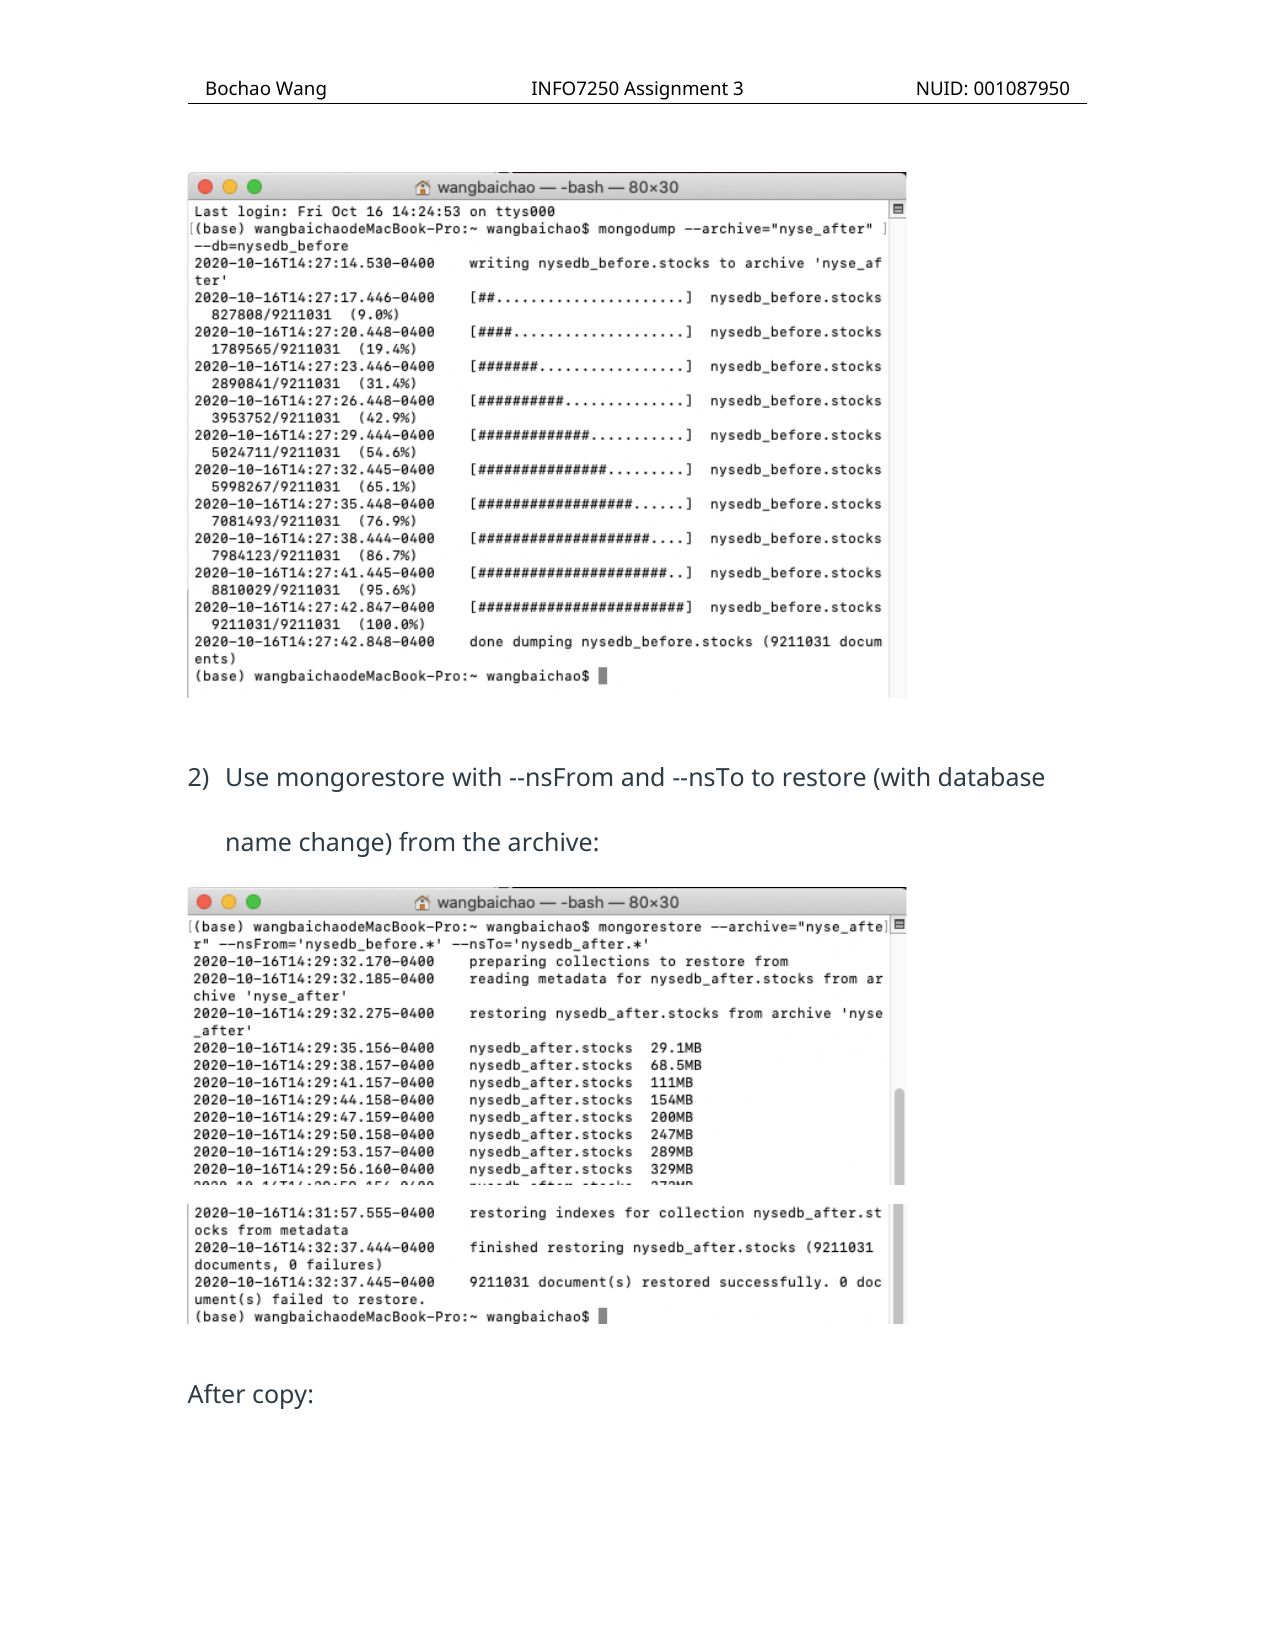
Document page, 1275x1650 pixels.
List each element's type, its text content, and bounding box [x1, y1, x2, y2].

picture [187, 1204, 907, 1324]
picture [187, 887, 907, 1185]
text After copy: [187, 1361, 1087, 1426]
list Use mongorestore with --nsFrom and --nsTo to restore (with database name change) from the archive: [187, 744, 1087, 874]
picture [187, 172, 907, 698]
